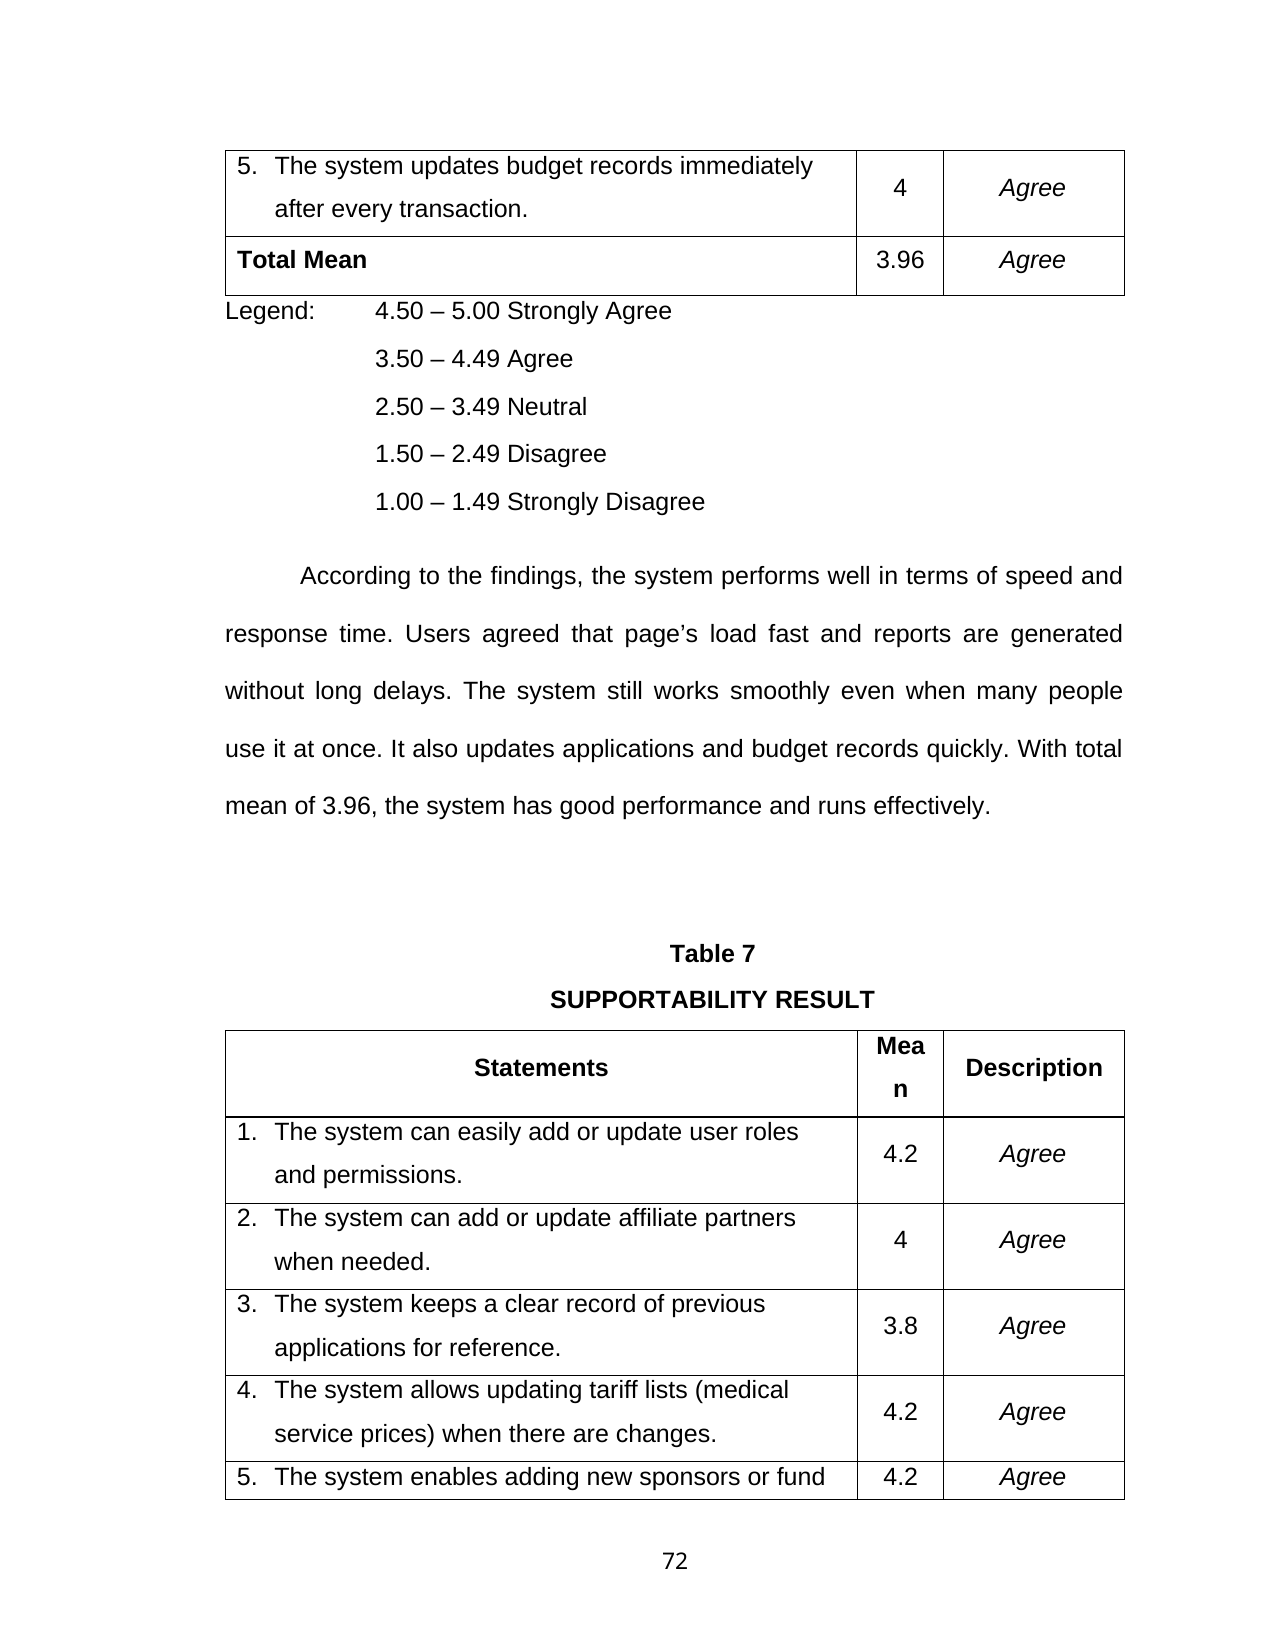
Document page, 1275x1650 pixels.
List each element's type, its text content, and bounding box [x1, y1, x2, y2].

table_cell Agree [944, 151, 1124, 236]
table_cell The system can add or update affiliate partners when needed. [226, 1204, 857, 1288]
table_header Mean [858, 1031, 943, 1116]
table_cell 4 [857, 151, 943, 236]
text Table 7 [225, 939, 1125, 968]
table_cell Agree [944, 1462, 1124, 1499]
table_header Description [944, 1031, 1124, 1116]
table_cell Agree [944, 1376, 1124, 1461]
table_cell Agree [944, 237, 1124, 295]
table_cell The system allows updating tariff lists (medical service prices) when there are changes. [226, 1376, 857, 1461]
table_header Statements [226, 1031, 857, 1116]
table_cell Total Mean [226, 237, 856, 295]
table_cell Agree [944, 1204, 1124, 1288]
table_cell 4 [858, 1204, 943, 1288]
table_cell 3.96 [857, 237, 943, 295]
table_cell 4.2 [858, 1376, 943, 1461]
text Legend: 4.50 – 5.00 Strongly Agree [225, 296, 1125, 325]
table_cell The system keeps a clear record of previous applications for reference. [226, 1290, 857, 1374]
table_cell Agree [944, 1290, 1124, 1374]
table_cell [226, 1462, 857, 1499]
text 2.50 – 3.49 Neutral [375, 392, 1125, 420]
table_cell 4.2 [858, 1462, 943, 1499]
table_cell The system updates budget records immediately after every transaction. [226, 151, 856, 236]
text 3.50 – 4.49 Agree [375, 344, 1125, 373]
text 1.50 – 2.49 Disagree [375, 439, 1125, 468]
text 1.00 – 1.49 Strongly Disagree [375, 487, 1125, 516]
table_cell Agree [944, 1118, 1124, 1202]
text According to the findings, the system performs well in terms of speed and response time. Users agreed that page’s load fast and reports are generated without long delays. The system still works smoothly even when many people use it at once. It also updates applications and budget records quickly. With total mean of 3.96, the system has good performance and runs effectively. [225, 561, 1125, 820]
table_cell 3.8 [858, 1290, 943, 1374]
table_cell The system can easily add or update user roles and permissions. [226, 1118, 857, 1202]
table_cell 4.2 [858, 1118, 943, 1202]
text SUPPORTABILITY RESULT [225, 985, 1125, 1014]
